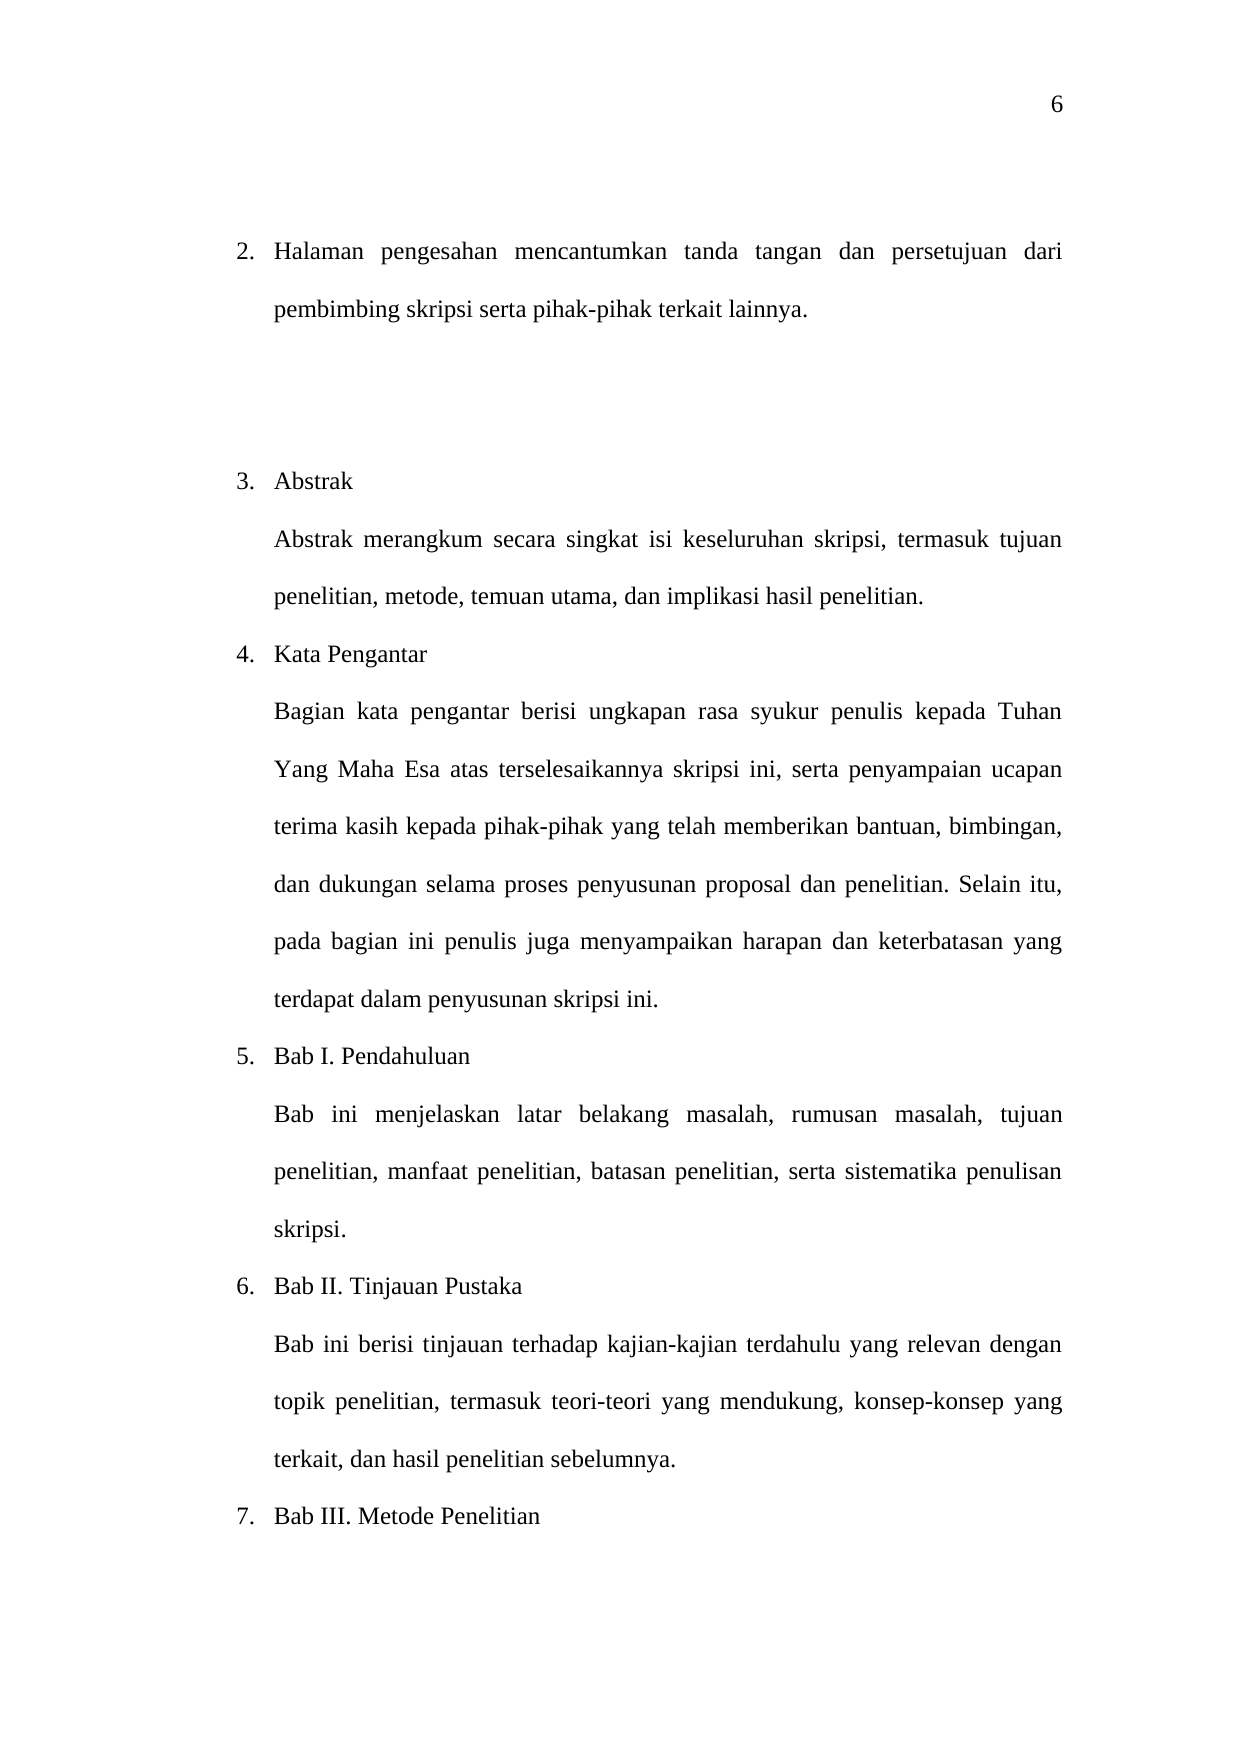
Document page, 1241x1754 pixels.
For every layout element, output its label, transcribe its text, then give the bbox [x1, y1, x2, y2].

list Kata Pengantar [236, 639, 1063, 667]
list Abstrak merangkum secara singkat isi keseluruhan skripsi, termasuk tujuan penelitian, metode, temuan utama, dan implikasi hasil penelitian. [274, 524, 1063, 610]
list Bab III. Metode Penelitian [236, 1501, 1063, 1530]
list Bab ini berisi tinjauan terhadap kajian-kajian terdahulu yang relevan dengan topik penelitian, termasuk teori-teori yang mendukung, konsep-konsep yang terkait, dan hasil penelitian sebelumnya. [274, 1329, 1063, 1472]
list Abstrak [236, 466, 1063, 495]
list Bab I. Pendahuluan [236, 1041, 1063, 1070]
list Bab ini menjelaskan latar belakang masalah, rumusan masalah, tujuan penelitian, manfaat penelitian, batasan penelitian, serta sistematika penulisan skripsi. [274, 1099, 1063, 1242]
list Bagian kata pengantar berisi ungkapan rasa syukur penulis kepada Tuhan Yang Maha Esa atas terselesaikannya skripsi ini, serta penyampaian ucapan terima kasih kepada pihak-pihak yang telah memberikan bantuan, bimbingan, dan dukungan selama proses penyusunan proposal dan penelitian. Selain itu, pada bagian ini penulis juga menyampaikan harapan dan keterbatasan yang terdapat dalam penyusunan skripsi ini. [274, 696, 1063, 1012]
list Bab II. Tinjauan Pustaka [236, 1271, 1063, 1300]
list Halaman pengesahan mencantumkan tanda tangan dan persetujuan dari pembimbing skripsi serta pihak-pihak terkait lainnya. [236, 236, 1063, 322]
